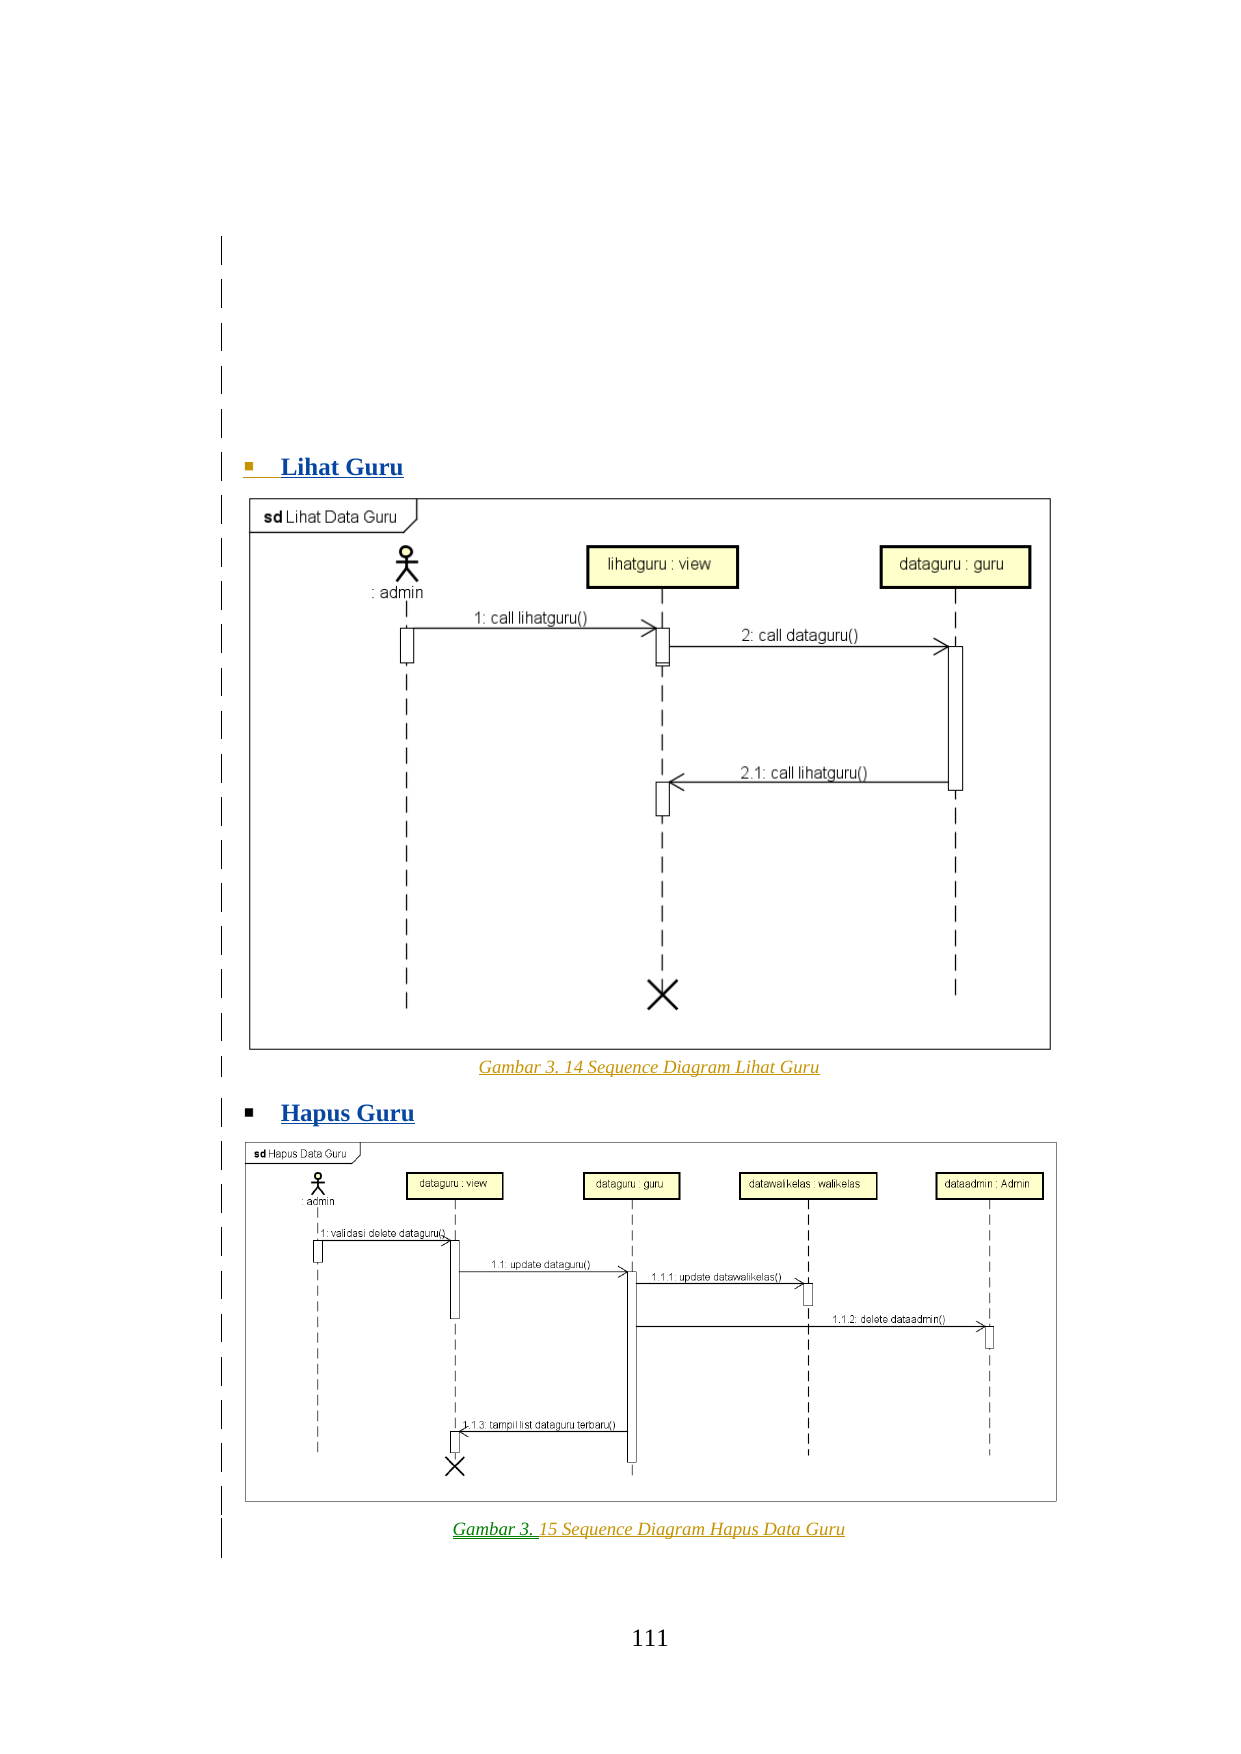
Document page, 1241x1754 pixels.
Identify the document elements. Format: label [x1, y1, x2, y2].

picture [236, 485, 1063, 1062]
picture [236, 1133, 1063, 1509]
